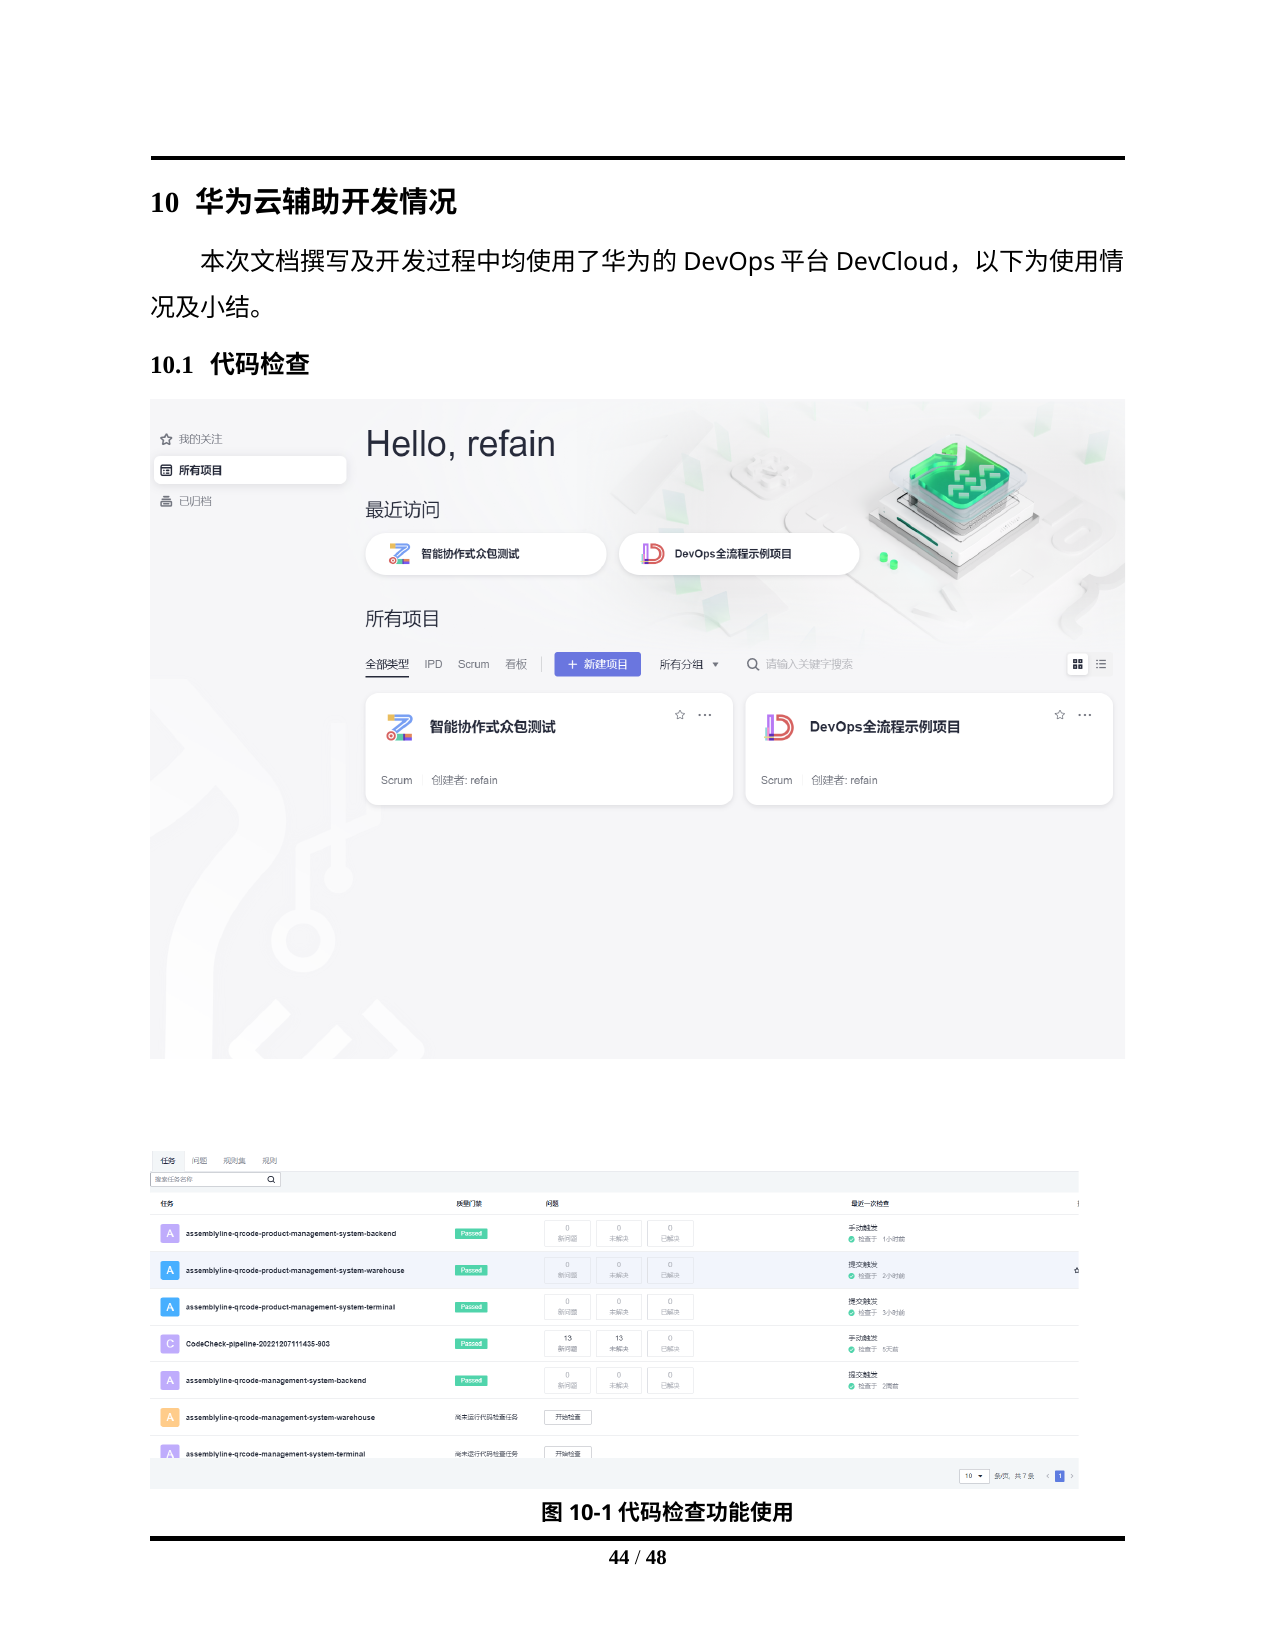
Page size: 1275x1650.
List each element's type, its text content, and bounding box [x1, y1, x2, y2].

picture [150, 399, 1125, 1059]
subtitle 华为云辅助开发情况 [150, 179, 1125, 221]
subtitle 代码检查 [150, 344, 1125, 381]
text 图 10-1 代码检查功能使用 [210, 1494, 1125, 1526]
picture [150, 1151, 1079, 1489]
text 本次文档撰写及开发过程中均使用了华为的DevOps平台DevCloud，以下为使用情况及小结。 [150, 234, 1125, 326]
